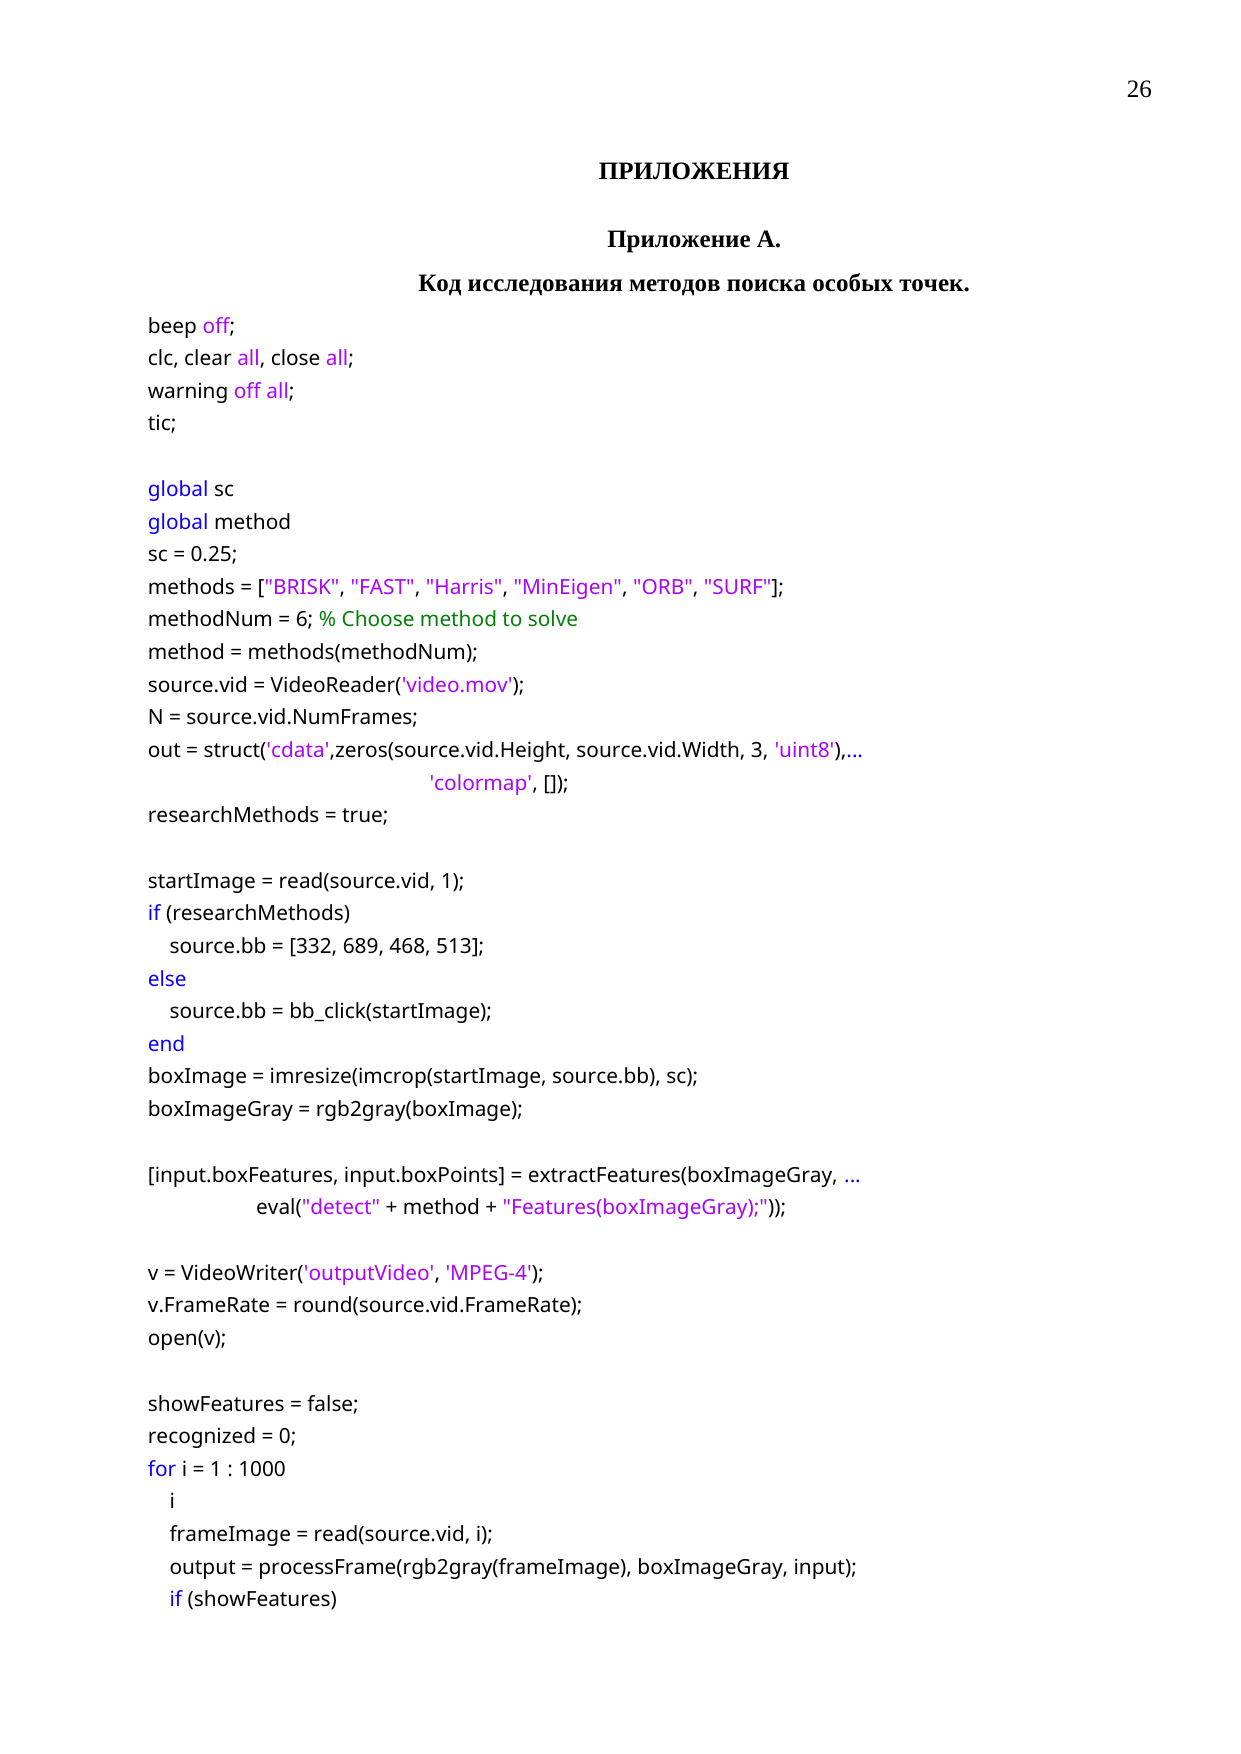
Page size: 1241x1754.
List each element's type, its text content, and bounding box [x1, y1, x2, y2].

text for i = 1 : 1000 [148, 1454, 1152, 1482]
text boxImageGray = rgb2gray(boxImage); [148, 1094, 1152, 1122]
text if (researchMethods) [148, 898, 1152, 927]
text open(v); [148, 1323, 1152, 1352]
text else [148, 964, 1152, 992]
text global method [148, 507, 1152, 535]
text source.vid = VideoReader('video.mov'); [148, 670, 1152, 698]
subtitle ПРИЛОЖЕНИЯ [236, 156, 1152, 185]
text v = VideoWriter('outputVideo', 'MPEG-4'); [148, 1258, 1152, 1286]
text methods = ["BRISK", "FAST", "Harris", "MinEigen", "ORB", "SURF"]; [148, 572, 1152, 600]
text if (showFeatures) [148, 1584, 1152, 1613]
text boxImage = imresize(imcrop(startImage, source.bb), sc); [148, 1061, 1152, 1090]
text source.bb = bb_click(startImage); [148, 996, 1152, 1025]
text out = struct('cdata',zeros(source.vid.Height, source.vid.Width, 3, 'uint8'),... [148, 735, 1152, 763]
text i [148, 1487, 1152, 1515]
text [input.boxFeatures, input.boxPoints] = extractFeatures(boxImageGray, ... [148, 1160, 1152, 1188]
text warning off all; [148, 376, 1152, 404]
text 'colormap', []); [148, 768, 1152, 796]
text v.FrameRate = round(source.vid.FrameRate); [148, 1291, 1152, 1319]
text eval("detect" + method + "Features(boxImageGray);")); [148, 1192, 1152, 1221]
text methodNum = 6; % Choose method to solve [148, 604, 1152, 633]
text clc, clear all, close all; [148, 343, 1152, 372]
text N = source.vid.NumFrames; [148, 702, 1152, 731]
text recognized = 0; [148, 1421, 1152, 1450]
text Код исследования методов поиска особых точек. [236, 268, 1152, 296]
text output = processFrame(rgb2gray(frameImage), boxImageGray, input); [148, 1552, 1152, 1580]
text showFeatures = false; [148, 1389, 1152, 1417]
text method = methods(methodNum); [148, 637, 1152, 666]
text tic; [148, 408, 1152, 437]
text end [148, 1029, 1152, 1057]
text researchMethods = true; [148, 800, 1152, 829]
text frameImage = read(source.vid, i); [148, 1519, 1152, 1548]
text sc = 0.25; [148, 539, 1152, 568]
text source.bb = [332, 689, 468, 513]; [148, 931, 1152, 959]
text global sc [148, 474, 1152, 503]
text Приложение А. [236, 224, 1152, 253]
text startImage = read(source.vid, 1); [148, 866, 1152, 894]
text beep off; [148, 311, 1152, 339]
